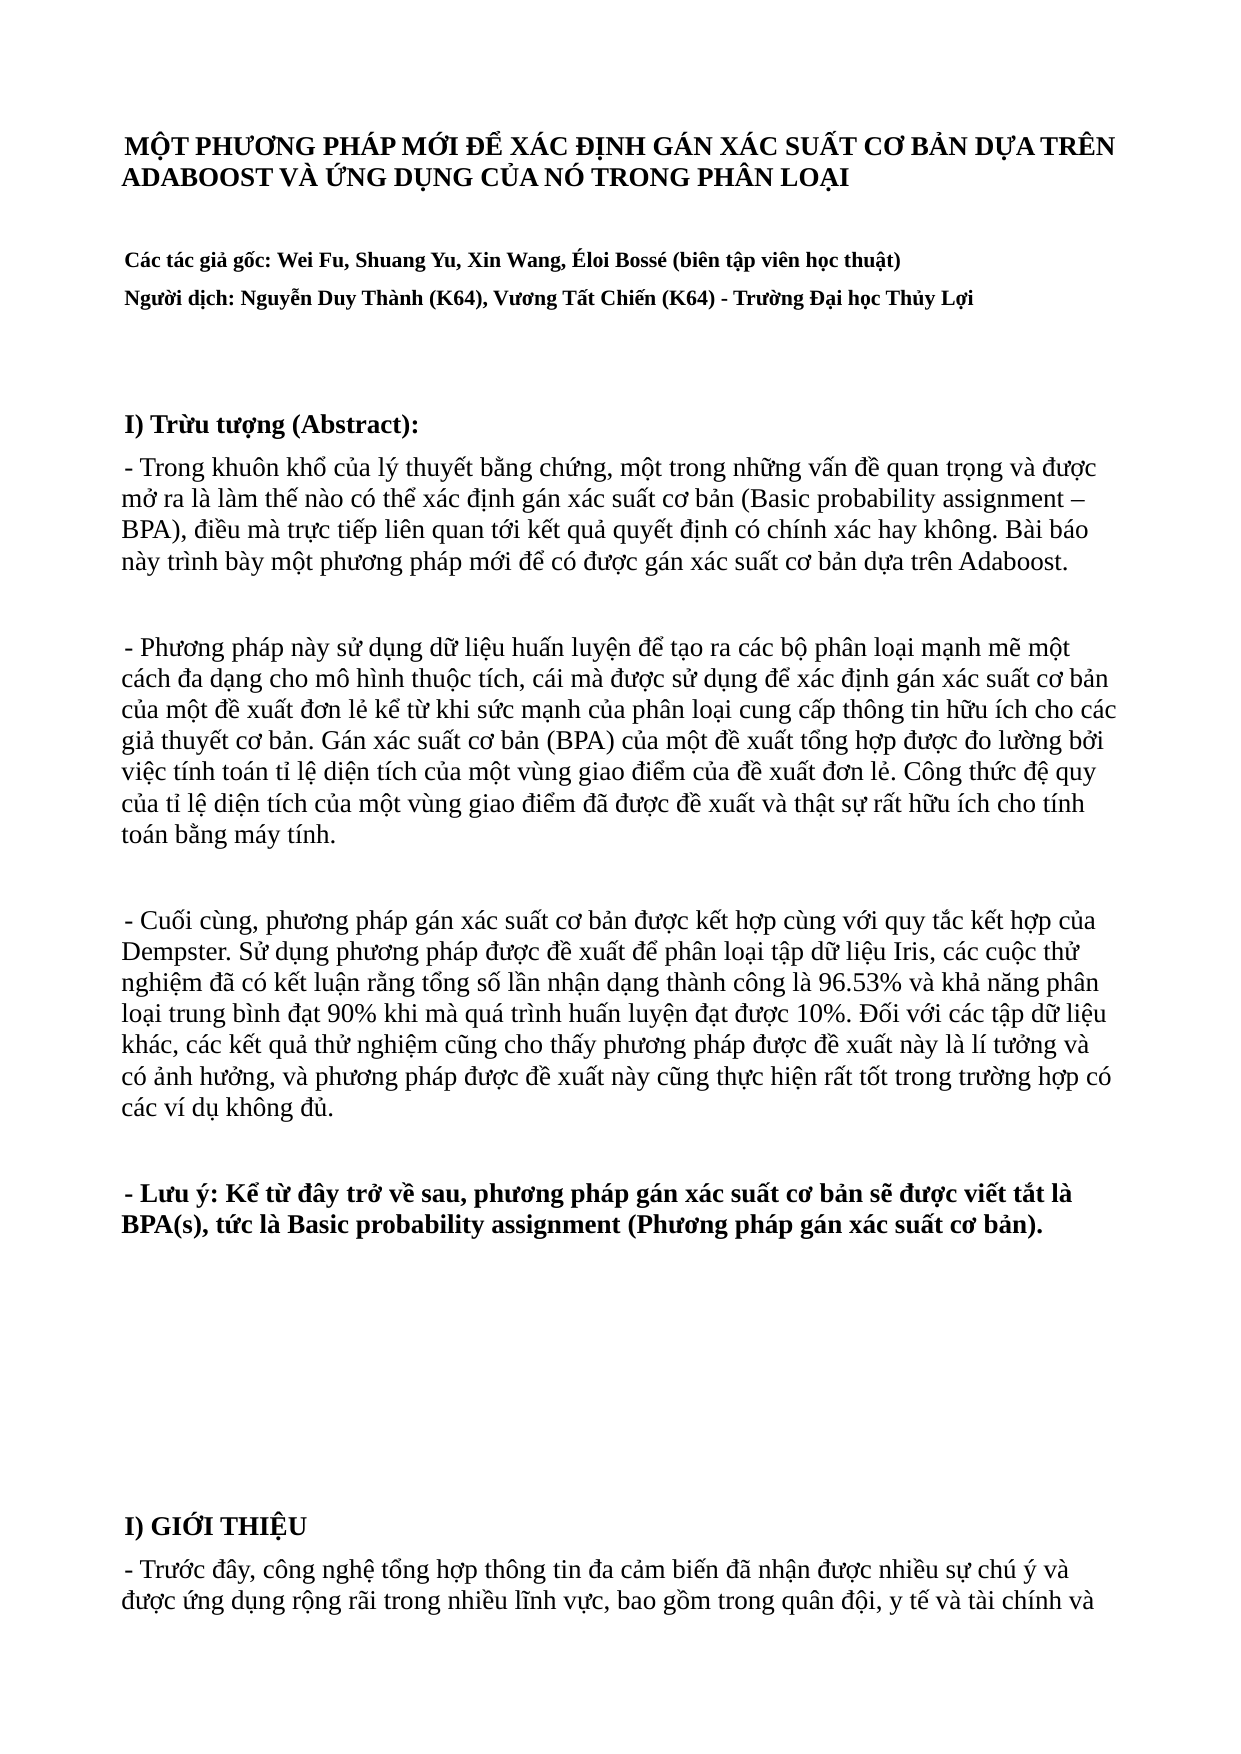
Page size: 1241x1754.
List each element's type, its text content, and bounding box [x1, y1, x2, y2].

text - Lưu ý: Kể từ đây trở về sau, phương pháp gán xác suất cơ bản sẽ được viết tắt là BPA(s), tức là Basic probability assignment (Phương pháp gán xác suất cơ bản). [121, 1177, 1119, 1239]
text - Trong khuôn khổ của lý thuyết bằng chứng, một trong những vấn đề quan trọng và được mở ra là làm thế nào có thể xác định gán xác suất cơ bản (Basic probability assignment – BPA), điều mà trực tiếp liên quan tới kết quả quyết định có chính xác hay không. Bài báo này trình bày một phương pháp mới để có được gán xác suất cơ bản dựa trên Adaboost. [121, 451, 1119, 576]
text - Cuối cùng, phương pháp gán xác suất cơ bản được kết hợp cùng với quy tắc kết hợp của Dempster. Sử dụng phương pháp được đề xuất để phân loại tập dữ liệu Iris, các cuộc thử nghiệm đã có kết luận rằng tổng số lần nhận dạng thành công là 96.53% và khả năng phân loại trung bình đạt 90% khi mà quá trình huấn luyện đạt được 10%. Đối với các tập dữ liệu khác, các kết quả thử nghiệm cũng cho thấy phương pháp được đề xuất này là lí tưởng và có ảnh hưởng, và phương pháp được đề xuất này cũng thực hiện rất tốt trong trường hợp có các ví dụ không đủ. [121, 904, 1119, 1122]
text Người dịch: Nguyễn Duy Thành (K64), Vương Tất Chiến (K64) - Trường Đại học Thủy Lợi [121, 285, 1119, 310]
text MỘT PHƯƠNG PHÁP MỚI ĐỂ XÁC ĐỊNH GÁN XÁC SUẤT CƠ BẢN DỰA TRÊN ADABOOST VÀ ỨNG DỤNG CỦA NÓ TRONG PHÂN LOẠI [121, 130, 1119, 192]
text Các tác giả gốc: Wei Fu, Shuang Yu, Xin Wang, Éloi Bossé (biên tập viên học thuật) [121, 247, 1119, 273]
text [121, 1553, 1119, 1616]
text - Phương pháp này sử dụng dữ liệu huấn luyện để tạo ra các bộ phân loại mạnh mẽ một cách đa dạng cho mô hình thuộc tích, cái mà được sử dụng để xác định gán xác suất cơ bản của một đề xuất đơn lẻ kể từ khi sức mạnh của phân loại cung cấp thông tin hữu ích cho các giả thuyết cơ bản. Gán xác suất cơ bản (BPA) của một đề xuất tổng hợp được đo lường bởi việc tính toán tỉ lệ diện tích của một vùng giao điểm của đề xuất đơn lẻ. Công thức đệ quy của tỉ lệ diện tích của một vùng giao điểm đã được đề xuất và thật sự rất hữu ích cho tính toán bằng máy tính. [121, 631, 1119, 849]
text I) GIỚI THIỆU [121, 1510, 1119, 1541]
text I) Trừu tượng (Abstract): [121, 408, 1119, 439]
